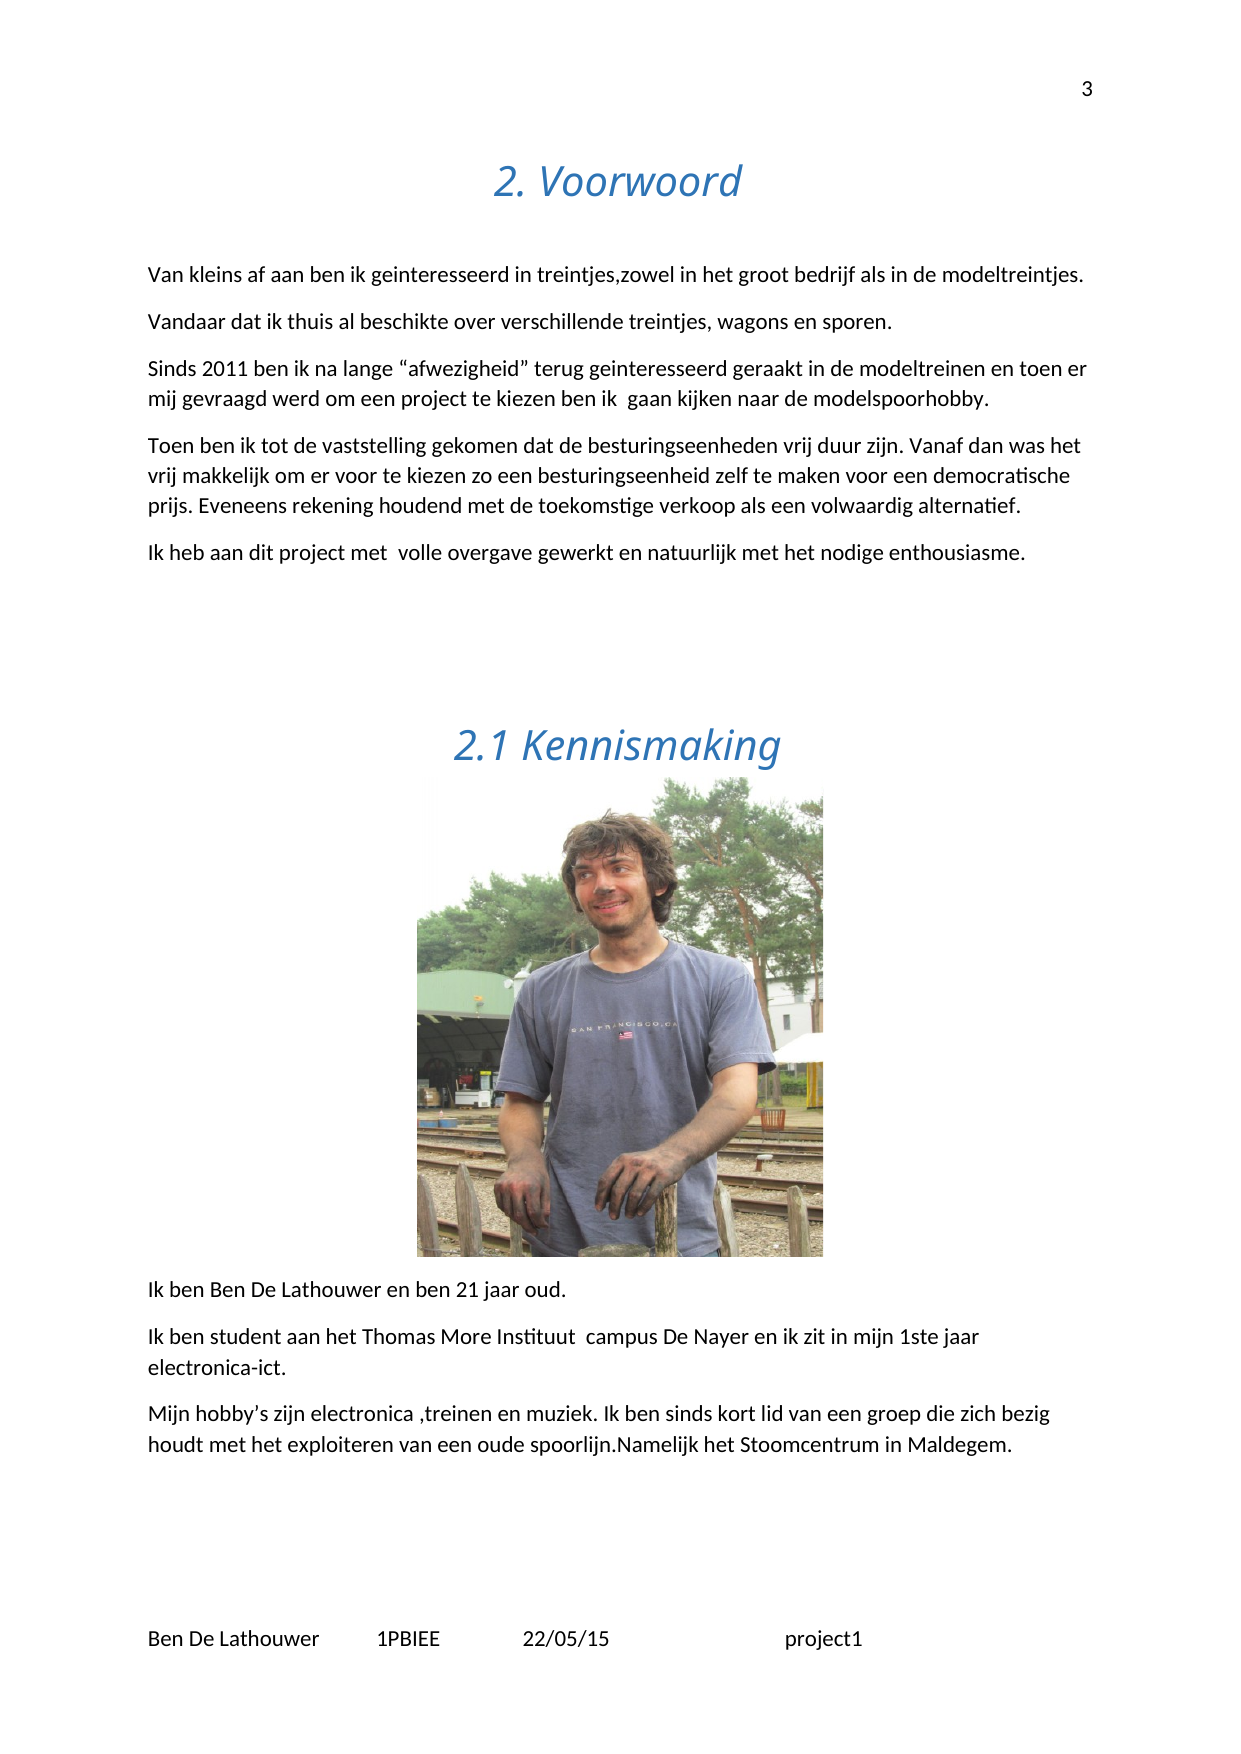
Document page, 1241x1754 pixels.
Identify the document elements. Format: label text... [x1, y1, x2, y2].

text Van kleins af aan ben ik geinteresseerd in treintjes,zowel in het groot bedrijf als in de modeltreintjes. [148, 260, 1093, 288]
text Vandaar dat ik thuis al beschikte over verschillende treintjes, wagons en sporen. [148, 307, 1093, 335]
text Ik ben student aan het Thomas More Instituut campus De Nayer en ik zit in mijn 1ste jaar electronica-ict. [148, 1322, 1093, 1381]
subtitle 2.1 Kennismaking [148, 716, 1093, 772]
subtitle 2. Voorwoord [148, 152, 1093, 208]
text Mijn hobby’s zijn electronica ,treinen en muziek. Ik ben sinds kort lid van een groep die zich bezig houdt met het exploiteren van een oude spoorlijn.Namelijk het Stoomcentrum in Maldegem. [148, 1399, 1093, 1458]
text Ik heb aan dit project met volle overgave gewerkt en natuurlijk met het nodige enthousiasme. [148, 538, 1093, 566]
text Sinds 2011 ben ik na lange “afwezigheid” terug geinteresseerd geraakt in de modeltreinen en toen er mij gevraagd werd om een project te kiezen ben ik gaan kijken naar de modelspoorhobby. [148, 354, 1093, 412]
picture [417, 777, 824, 1257]
text Toen ben ik tot de vaststelling gekomen dat de besturingseenheden vrij duur zijn. Vanaf dan was het vrij makkelijk om er voor te kiezen zo een besturingseenheid zelf te maken voor een democratische prijs. Eveneens rekening houdend met de toekomstige verkoop als een volwaardig alternatief. [148, 431, 1093, 519]
text Ik ben Ben De Lathouwer en ben 21 jaar oud. [148, 1276, 1093, 1303]
